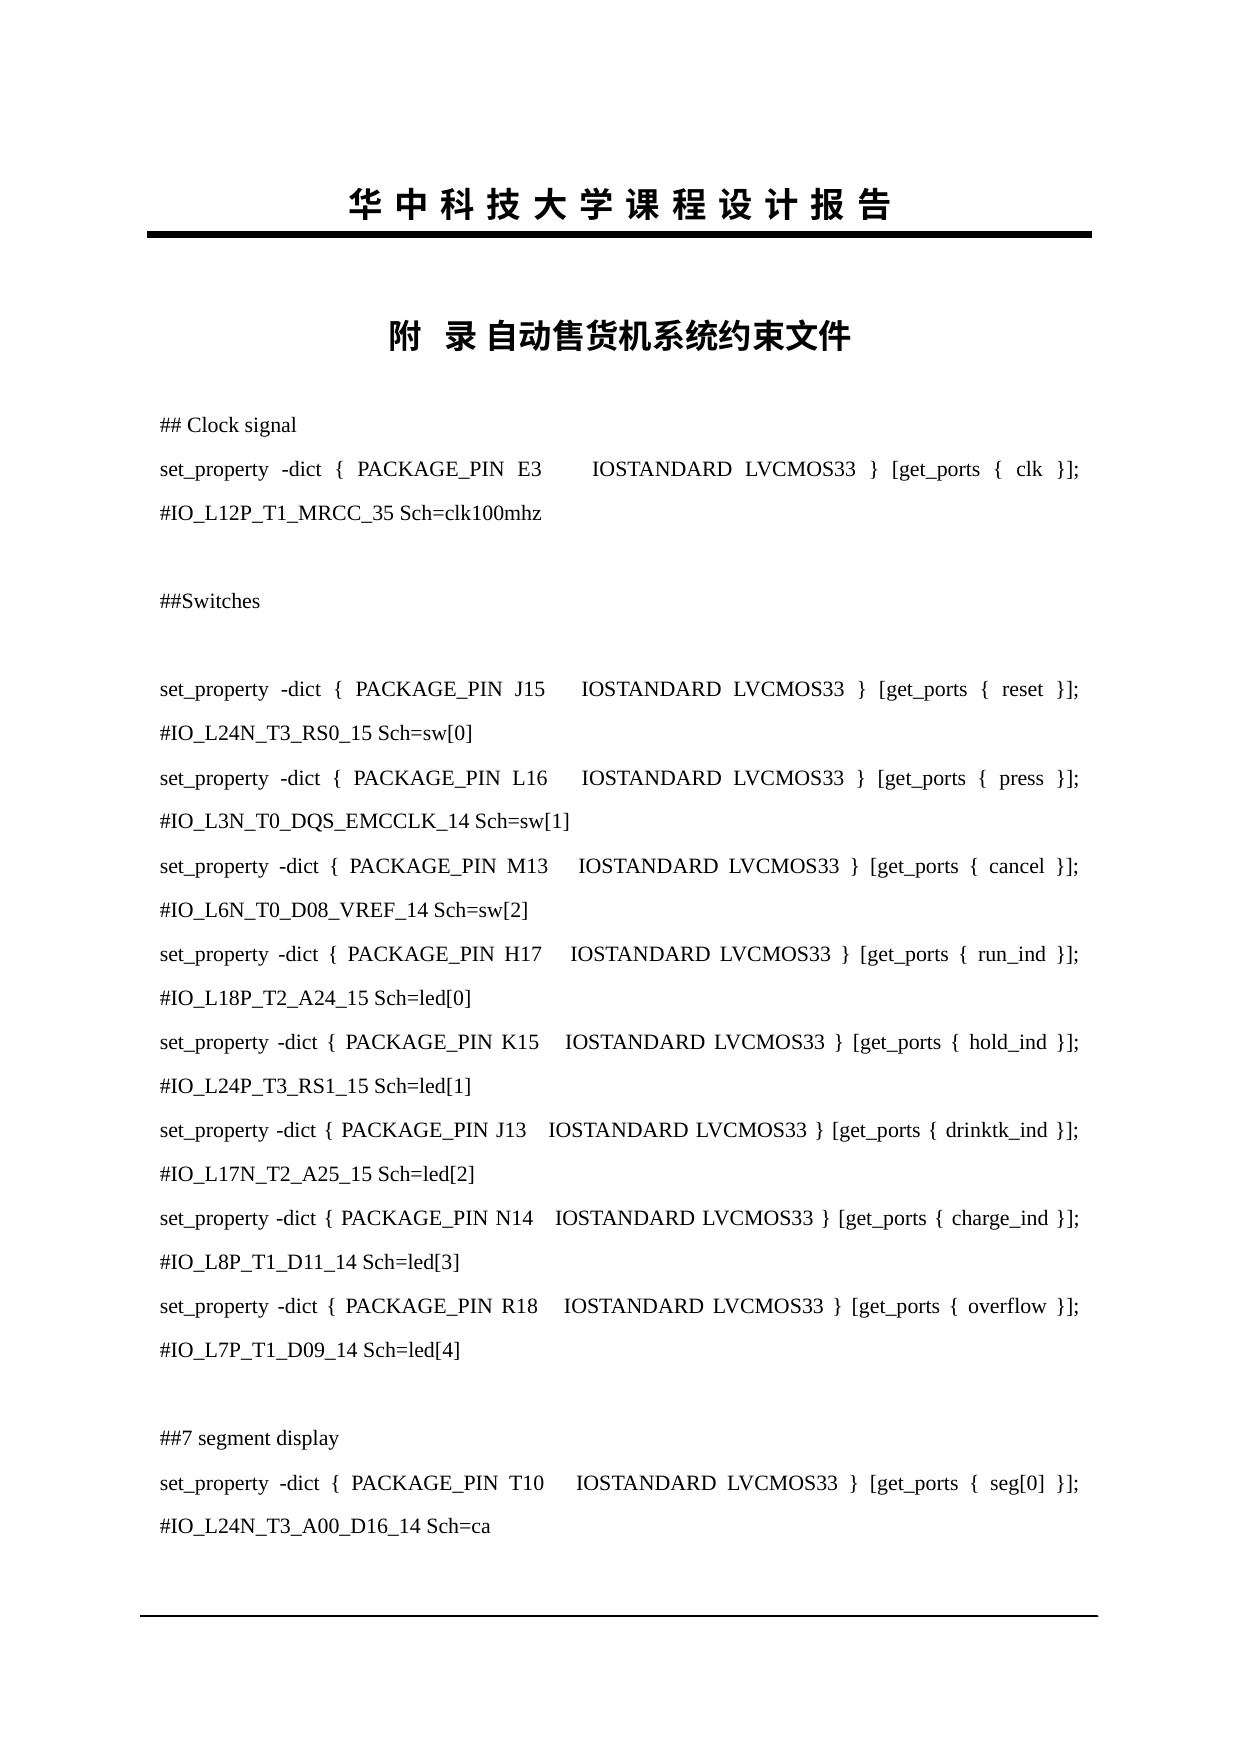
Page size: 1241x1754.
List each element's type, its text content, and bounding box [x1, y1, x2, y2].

text set_property -dict { PACKAGE_PIN K15 IOSTANDARD LVCMOS33 } [get_ports { hold_ind }]; #IO_L24P_T3_RS1_15 Sch=led[1] [159, 1019, 1081, 1108]
text set_property -dict { PACKAGE_PIN E3 IOSTANDARD LVCMOS33 } [get_ports { clk }]; #IO_L12P_T1_MRCC_35 Sch=clk100mhz [159, 447, 1081, 535]
text set_property -dict { PACKAGE_PIN T10 IOSTANDARD LVCMOS33 } [get_ports { seg[0] }]; #IO_L24N_T3_A00_D16_14 Sch=ca [159, 1460, 1081, 1548]
text set_property -dict { PACKAGE_PIN J13 IOSTANDARD LVCMOS33 } [get_ports { drinktk_ind }]; #IO_L17N_T2_A25_15 Sch=led[2] [159, 1108, 1081, 1196]
text ## Clock signal [159, 403, 1081, 447]
text ##7 segment display [159, 1416, 1081, 1460]
text set_property -dict { PACKAGE_PIN R18 IOSTANDARD LVCMOS33 } [get_ports { overflow }]; #IO_L7P_T1_D09_14 Sch=led[4] [159, 1284, 1081, 1372]
text set_property -dict { PACKAGE_PIN N14 IOSTANDARD LVCMOS33 } [get_ports { charge_ind }]; #IO_L8P_T1_D11_14 Sch=led[3] [159, 1196, 1081, 1284]
text set_property -dict { PACKAGE_PIN H17 IOSTANDARD LVCMOS33 } [get_ports { run_ind }]; #IO_L18P_T2_A24_15 Sch=led[0] [159, 931, 1081, 1019]
text ##Switches [159, 579, 1081, 623]
text set_property -dict { PACKAGE_PIN L16 IOSTANDARD LVCMOS33 } [get_ports { press }]; #IO_L3N_T0_DQS_EMCCLK_14 Sch=sw[1] [159, 755, 1081, 843]
text set_property -dict { PACKAGE_PIN J15 IOSTANDARD LVCMOS33 } [get_ports { reset }]; #IO_L24N_T3_RS0_15 Sch=sw[0] [159, 667, 1081, 755]
text set_property -dict { PACKAGE_PIN M13 IOSTANDARD LVCMOS33 } [get_ports { cancel }]; #IO_L6N_T0_D08_VREF_14 Sch=sw[2] [159, 843, 1081, 931]
subtitle 附 录 自动售货机系统约束文件 [159, 310, 1081, 358]
